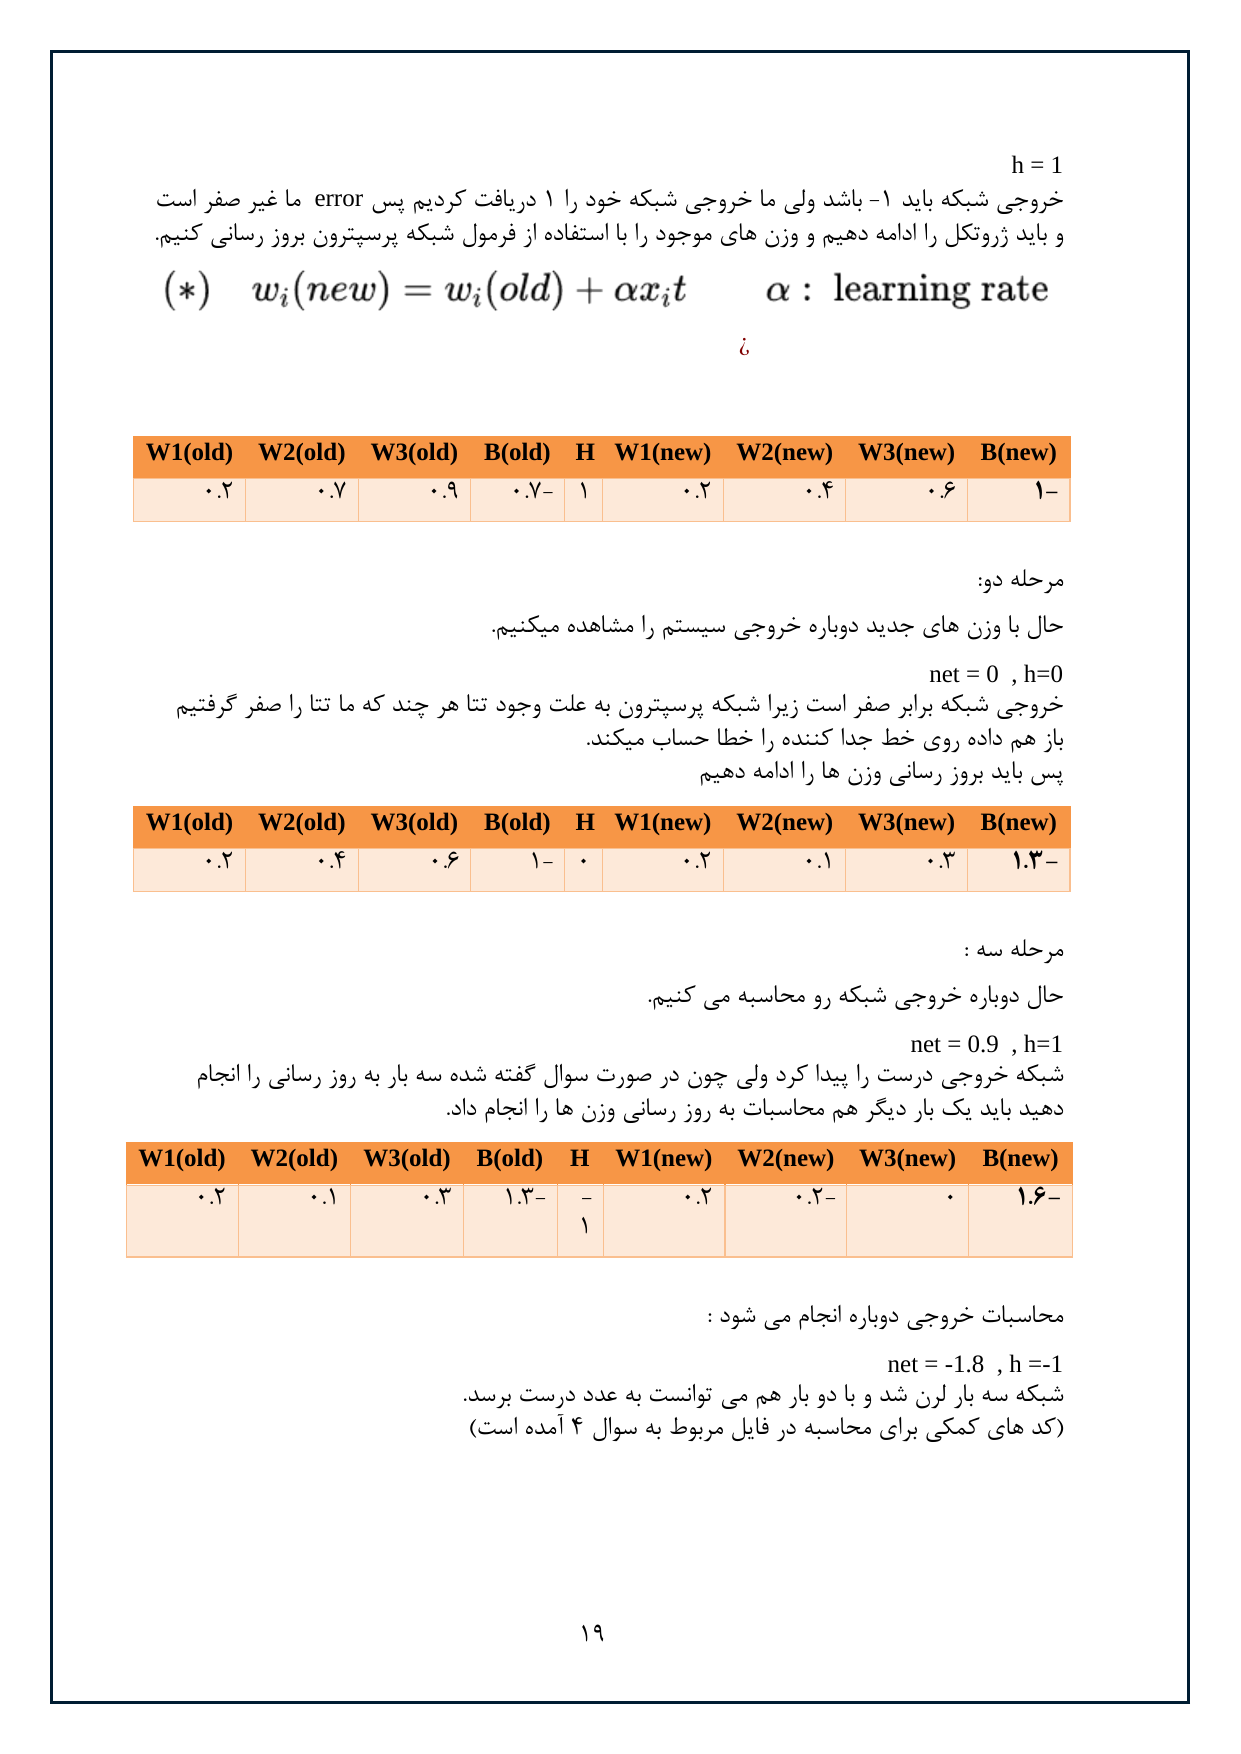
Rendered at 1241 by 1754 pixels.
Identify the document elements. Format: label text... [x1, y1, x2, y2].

table_header W2(old) [246, 437, 358, 478]
table_header W2(new) [726, 1143, 846, 1184]
table_cell -0.7 [471, 479, 564, 521]
text حال با وزن هاي جديد دوباره خروجي سيستم را مشاهده ميكنيم. [150, 613, 1063, 643]
text مرحله سه : [150, 937, 1063, 967]
table_cell 0.3 [351, 1186, 463, 1256]
table_header H [565, 437, 602, 478]
picture [150, 266, 1064, 329]
table_cell -0.2 [726, 1186, 846, 1256]
table_cell 0.4 [246, 849, 358, 891]
table_cell 0.2 [603, 849, 723, 891]
table_cell 0.6 [359, 849, 470, 891]
table_header W3(new) [847, 1143, 968, 1184]
text مرحله دو: [150, 567, 1063, 597]
table_cell -1 [471, 849, 564, 891]
table_header W1(old) [127, 1143, 238, 1184]
text h = 1 خروجي شبكه بايد 1- باشد ولي ما خروجي شبكه خود را 1 دريافت كرديم پس error ما غير صفر است و بايد ژروتكل را ادامه دهيم و وزن هاي موجود را با استفاده از فرمول شبكه پرسپترون بروز رساني كنيم. [150, 150, 1063, 250]
table_header W3(old) [359, 437, 470, 478]
table_cell 0.7 [246, 479, 358, 521]
table_cell 0.2 [134, 849, 245, 891]
table_header W3(old) [359, 807, 470, 848]
table_header W2(new) [724, 807, 845, 848]
text net = -1.8 , h =-1 شبكه سه بار لرن شد و با دو بار هم مي توانست به عدد درست برسد. (كد هاي كمكي براي محاسبه در فايل مربوط به سوال 4 آمده است) [150, 1349, 1063, 1445]
table_header W3(new) [846, 437, 967, 478]
table_cell 0.3 [846, 849, 967, 891]
text net = 0 , h=0 خروجي شبكه برابر صفر است زيرا شبكه پرسپترون به علت وجود تتا هر چند كه ما تتا را صفر گرفتيم باز هم داده روي خط جدا كننده را خطا حساب ميكند. پس بايد بروز رساني وزن ها را ادامه دهيم [150, 659, 1063, 789]
table_cell 0.9 [359, 479, 470, 521]
table_header W1(new) [604, 1143, 724, 1184]
table_header B(old) [471, 807, 564, 848]
table_cell 0.2 [603, 479, 723, 521]
text محاسبات خروجي دوباره انجام مي شود : [150, 1303, 1063, 1332]
table_header W1(new) [603, 807, 723, 848]
table_header H [565, 807, 602, 848]
table_cell -1 [968, 479, 1069, 521]
table_header W3(old) [351, 1143, 463, 1184]
table_header B(new) [969, 1143, 1072, 1184]
table_cell 0.6 [846, 479, 967, 521]
table_cell 0.1 [724, 849, 845, 891]
text حال دوباره خروجي شبكه رو محاسبه مي كنيم. [150, 983, 1063, 1013]
table_cell 0.1 [239, 1186, 350, 1256]
table_cell -1.3 [464, 1186, 557, 1256]
text net = 0.9 , h=1 شبكه خروجي درست را پيدا كرد ولي چون در صورت سوال گفته شده سه بار به روز رساني را انجام دهيد بايد يك بار ديگر هم محاسبات به روز رساني وزن ها را انجام داد. [150, 1029, 1063, 1125]
table_cell -1.3 [968, 849, 1069, 891]
table_header B(new) [968, 437, 1069, 478]
table_cell 0.2 [134, 479, 245, 521]
table_header H [558, 1143, 603, 1184]
table_header W3(new) [846, 807, 967, 848]
table_header W1(old) [134, 807, 245, 848]
table_header W1(new) [603, 437, 723, 478]
table_header B(old) [471, 437, 564, 478]
table_header B(old) [464, 1143, 557, 1184]
table_cell -1 [558, 1186, 603, 1256]
table_cell 0.2 [604, 1186, 724, 1256]
table_cell 0.4 [724, 479, 845, 521]
table_header W2(old) [239, 1143, 350, 1184]
table_cell -1.6 [969, 1186, 1072, 1256]
table_cell 1 [565, 479, 602, 521]
table_cell 0 [847, 1186, 968, 1256]
table_header W1(old) [134, 437, 245, 478]
table_cell 0 [565, 849, 602, 891]
table_header W2(new) [724, 437, 845, 478]
table_header B(new) [968, 807, 1069, 848]
table_header W2(old) [246, 807, 358, 848]
table_cell 0.2 [127, 1186, 238, 1256]
